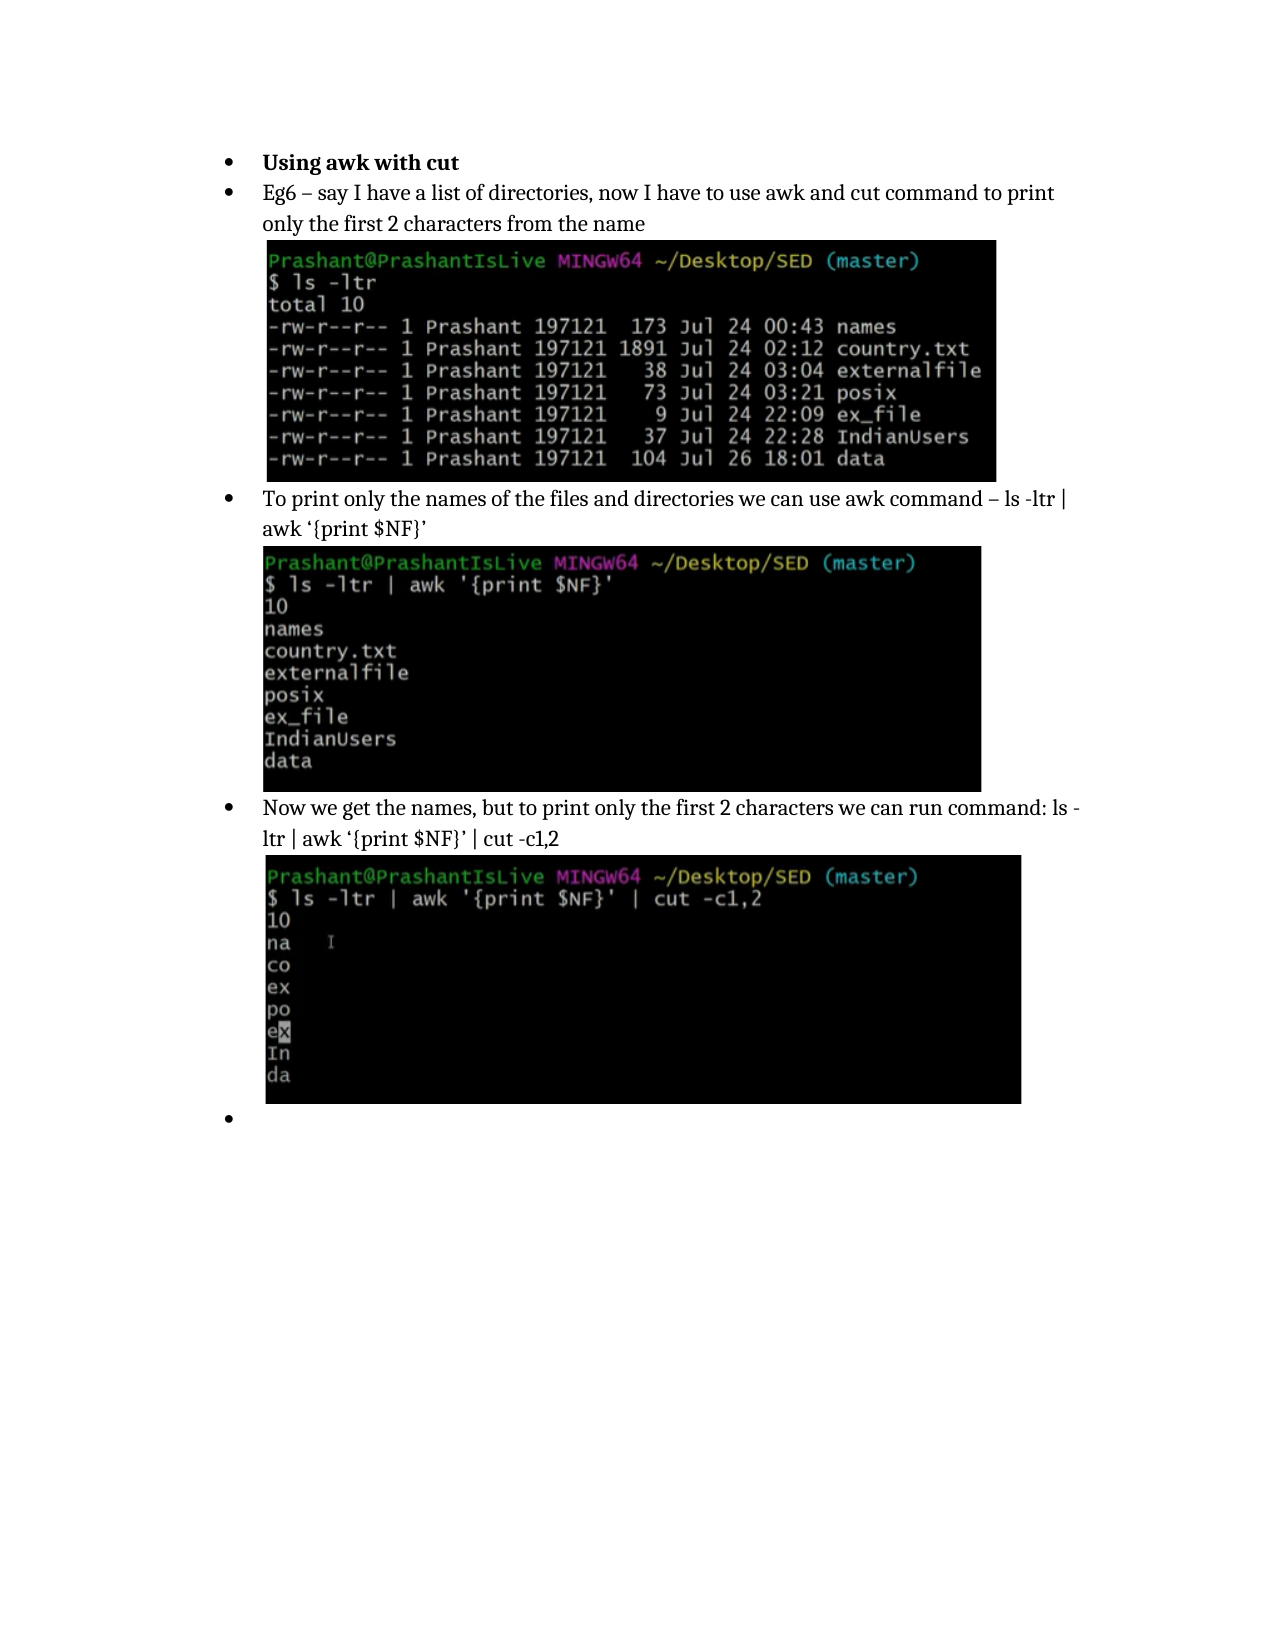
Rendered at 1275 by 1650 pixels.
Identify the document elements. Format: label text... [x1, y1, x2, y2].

picture [262, 546, 982, 792]
picture [262, 855, 1022, 1104]
picture [262, 240, 997, 482]
list Eg6 – say I have a list of directories, now I have to use awk and cut command to print only the first 2 characters from the name [225, 180, 1087, 237]
list Using awk with cut [225, 150, 1087, 176]
list To print only the names of the files and directories we can use awk command – ls -ltr | awk ‘{print $NF}’ [225, 486, 1087, 542]
list Now we get the names, but to print only the first 2 characters we can run command: ls -ltr | awk ‘{print $NF}’ | cut -c1,2 [225, 795, 1087, 852]
